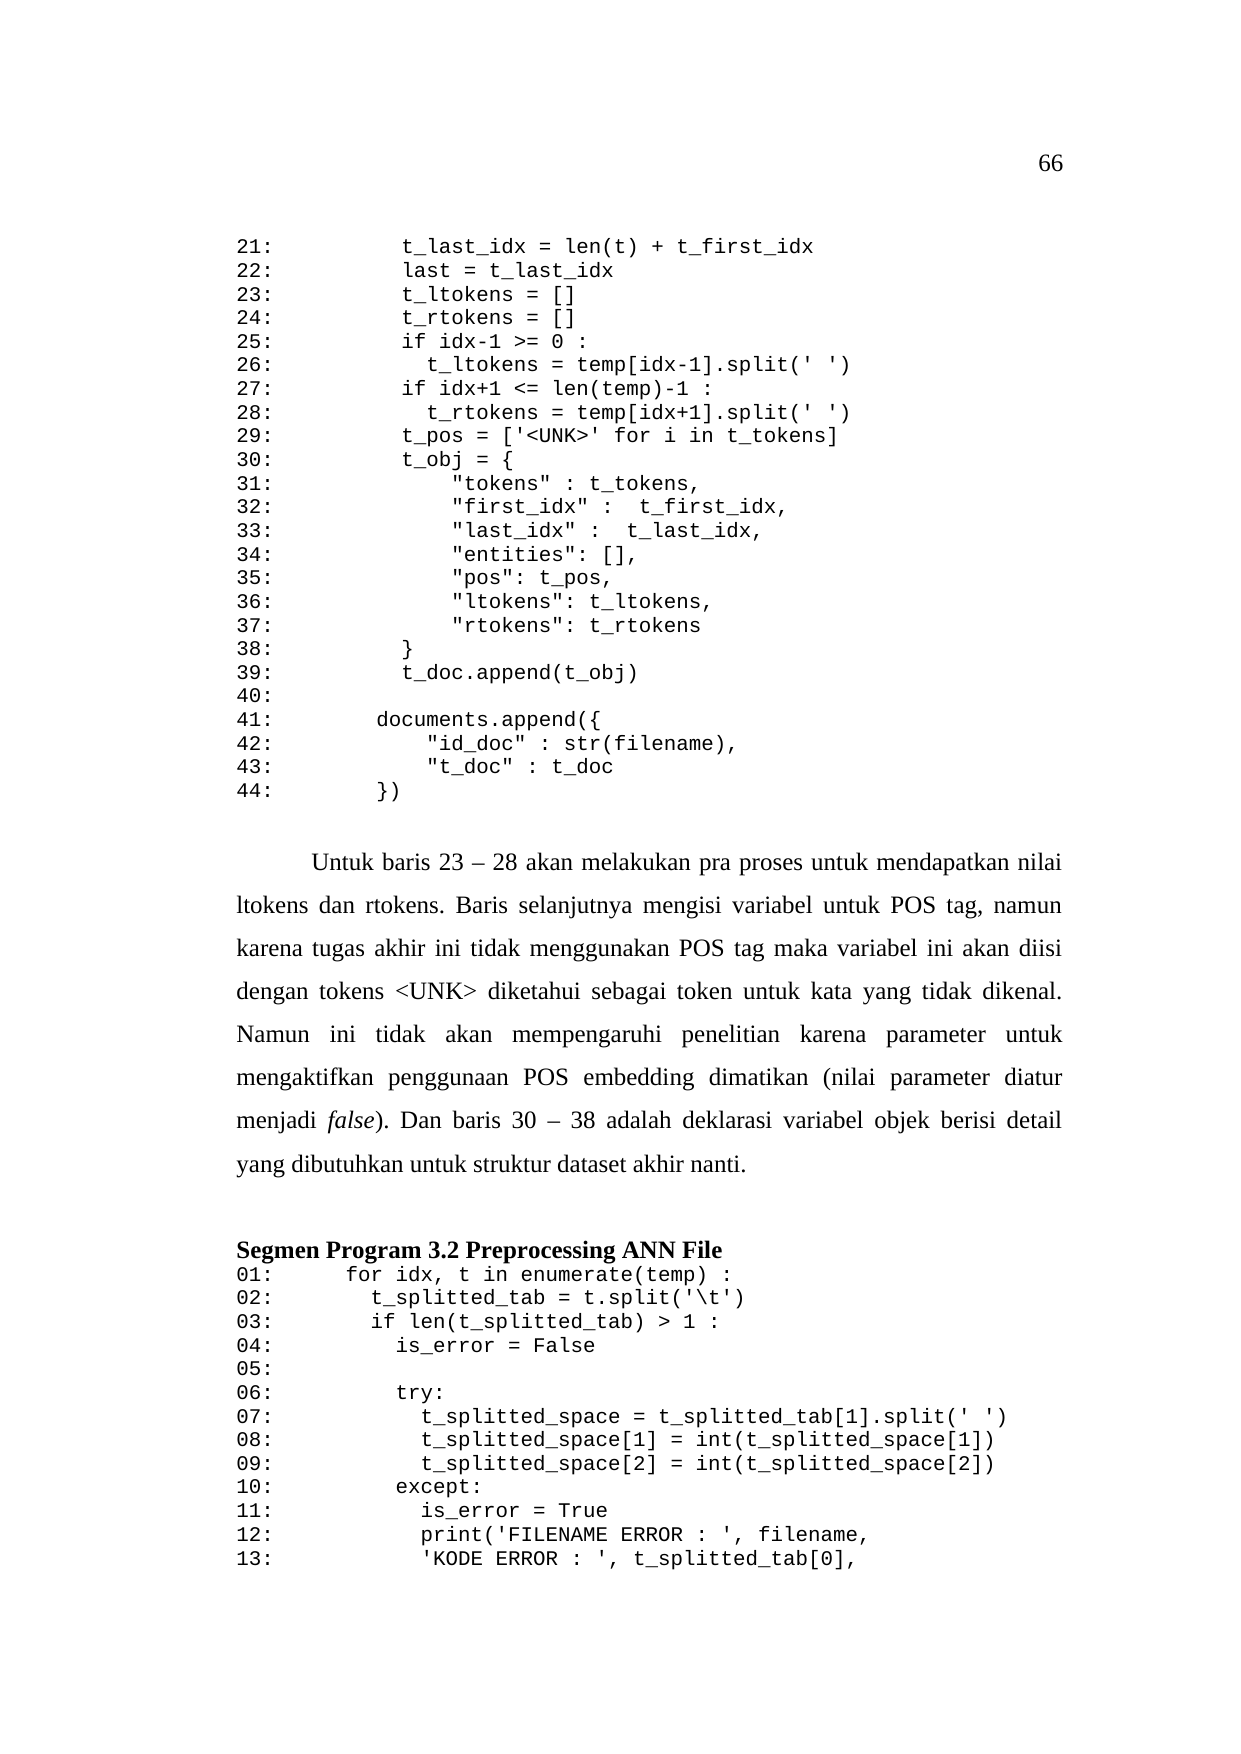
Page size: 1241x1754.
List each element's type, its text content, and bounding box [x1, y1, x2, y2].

text } [236, 638, 1063, 662]
text t_ltokens = temp[idx-1].split(' ') [236, 354, 1063, 378]
text t_doc.append(t_obj) [236, 662, 1063, 686]
text Untuk baris 23 – 28 akan melakukan pra proses untuk mendapatkan nilai ltokens dan rtokens. Baris selanjutnya mengisi variabel untuk POS tag, namun karena tugas akhir ini tidak menggunakan POS tag maka variabel ini akan diisi dengan tokens <UNK> diketahui sebagai token untuk kata yang tidak dikenal. Namun ini tidak akan mempengaruhi penelitian karena parameter untuk mengaktifkan penggunaan POS embedding dimatikan (nilai parameter diatur menjadi false). Dan baris 30 – 38 adalah deklarasi variabel objek berisi detail yang dibutuhkan untuk struktur dataset akhir nanti. [236, 847, 1063, 1177]
text t_rtokens = [] [236, 307, 1063, 331]
text t_ltokens = [] [236, 283, 1063, 307]
list for idx, t in enumerate(temp) : [236, 1264, 1063, 1287]
list try: [236, 1382, 1063, 1406]
text if idx-1 >= 0 : [236, 331, 1063, 354]
list if len(t_splitted_tab) > 1 : [236, 1311, 1063, 1335]
text t_last_idx = len(t) + t_first_idx [236, 236, 1063, 260]
list t_splitted_space = t_splitted_tab[1].split(' ') [236, 1406, 1063, 1429]
list is_error = False [236, 1335, 1063, 1358]
text "ltokens": t_ltokens, [236, 591, 1063, 614]
text }) [236, 780, 1063, 804]
text "first_idx" : t_first_idx, [236, 496, 1063, 520]
text if idx+1 <= len(temp)-1 : [236, 378, 1063, 402]
text t_pos = ['<UNK>' for i in t_tokens] [236, 425, 1063, 449]
text "tokens" : t_tokens, [236, 473, 1063, 496]
text "t_doc" : t_doc [236, 756, 1063, 780]
list t_splitted_tab = t.split('\t') [236, 1287, 1063, 1311]
text "id_doc" : str(filename), [236, 733, 1063, 756]
list 'KODE ERROR : ', t_splitted_tab[0], [236, 1547, 1063, 1571]
list except: [236, 1477, 1063, 1500]
text last = t_last_idx [236, 260, 1063, 283]
text t_rtokens = temp[idx+1].split(' ') [236, 402, 1063, 425]
text "entities": [], [236, 544, 1063, 567]
text "pos": t_pos, [236, 567, 1063, 591]
list is_error = True [236, 1500, 1063, 1524]
text t_obj = { [236, 449, 1063, 473]
text documents.append({ [236, 709, 1063, 733]
list t_splitted_space[1] = int(t_splitted_space[1]) [236, 1429, 1063, 1453]
list t_splitted_space[2] = int(t_splitted_space[2]) [236, 1453, 1063, 1477]
text "rtokens": t_rtokens [236, 614, 1063, 638]
list print('FILENAME ERROR : ', filename, [236, 1524, 1063, 1547]
text "last_idx" : t_last_idx, [236, 520, 1063, 544]
